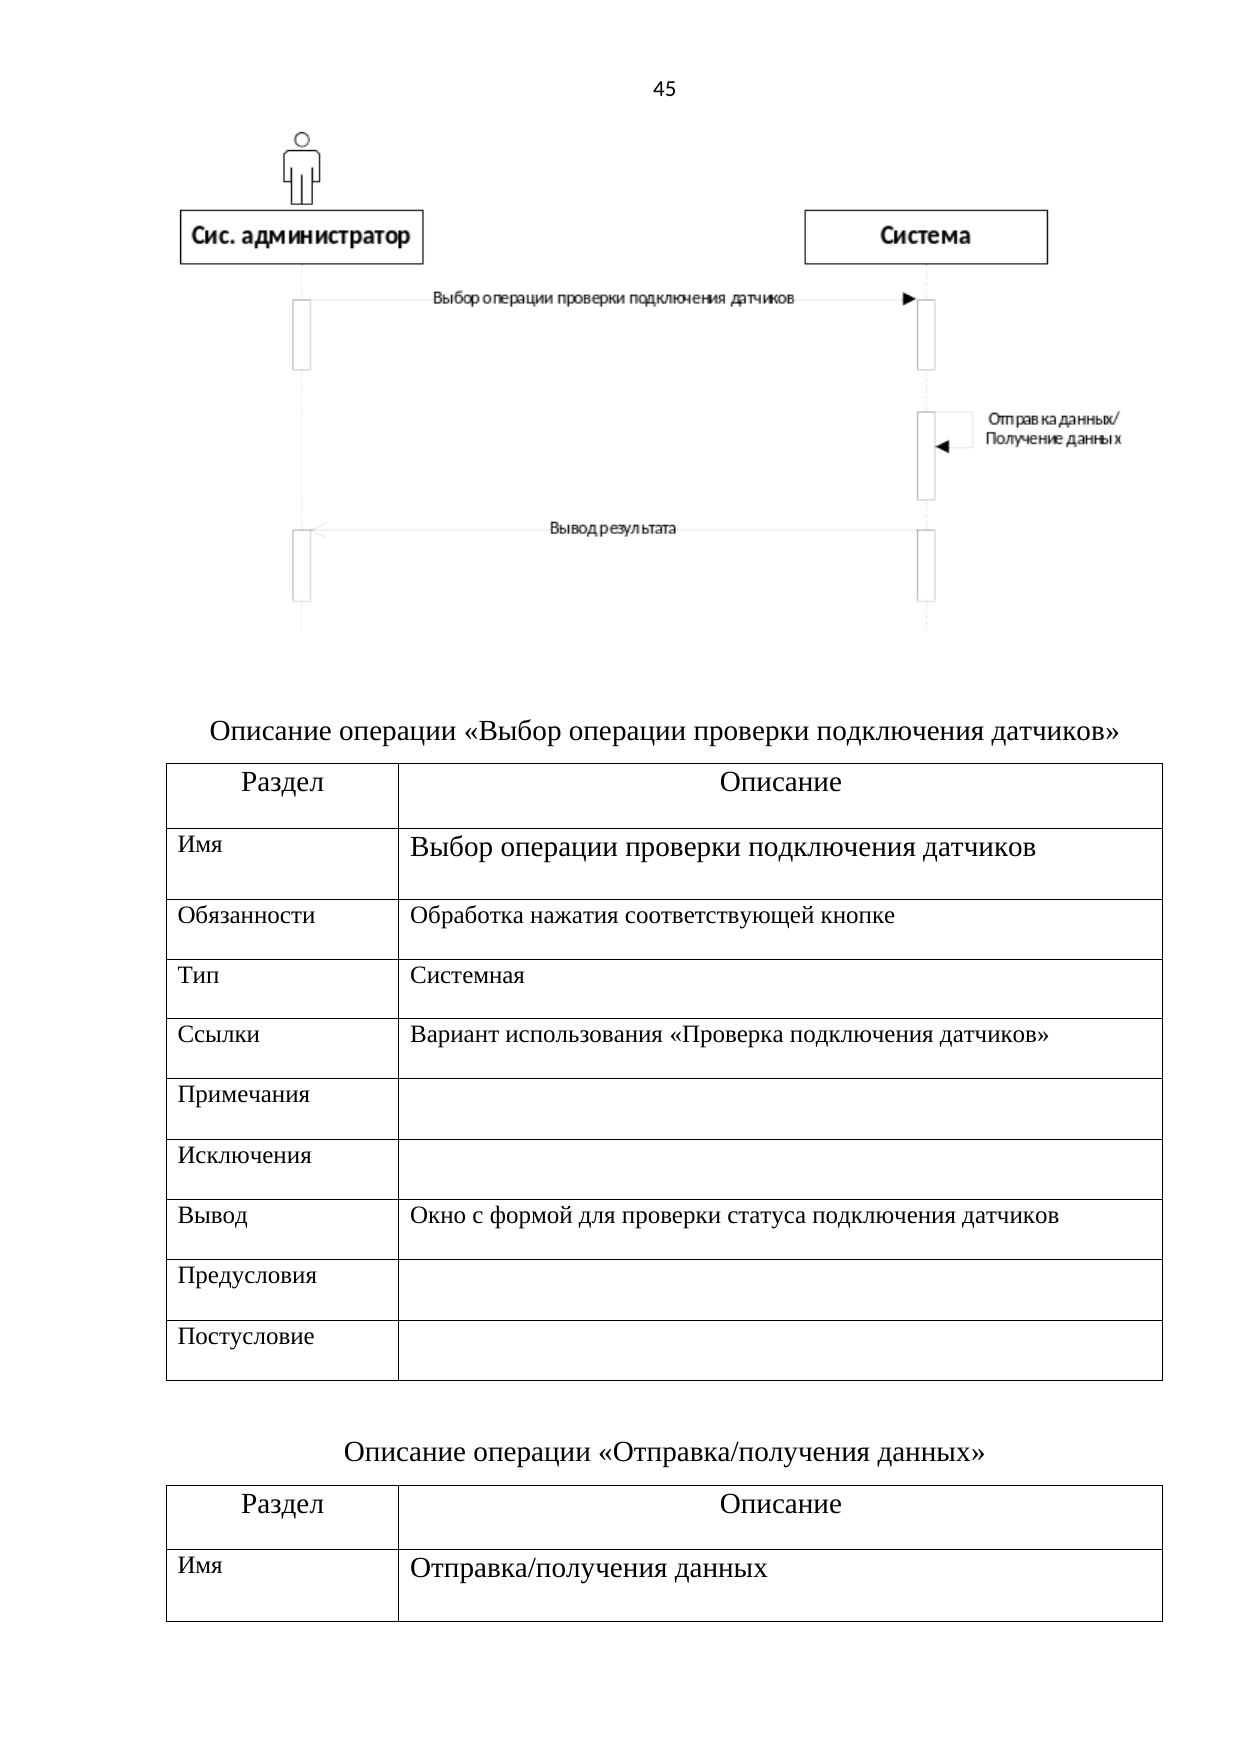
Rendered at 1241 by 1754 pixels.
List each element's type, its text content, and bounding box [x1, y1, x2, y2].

table_cell Системная [399, 960, 1162, 1018]
text Описание операции «Отправка/получения данных» [177, 1434, 1152, 1468]
table_cell Обязанности [167, 900, 398, 959]
table_cell Исключения [167, 1140, 398, 1199]
table_cell Выбор операции проверки подключения датчиков [399, 829, 1162, 899]
table_header Раздел [167, 1486, 398, 1549]
table_cell Примечания [167, 1079, 398, 1139]
table_cell [399, 1260, 1162, 1320]
table_header Описание [399, 1486, 1162, 1549]
table_cell [399, 1321, 1162, 1380]
table_cell Отправка/получения данных [399, 1550, 1162, 1621]
table_header Описание [399, 764, 1162, 828]
table_cell Окно с формой для проверки статуса подключения датчиков [399, 1200, 1162, 1259]
table_cell Ссылки [167, 1019, 398, 1078]
table_header Раздел [167, 764, 398, 828]
table_cell [399, 1079, 1162, 1139]
table_cell Постусловие [167, 1321, 398, 1380]
text Описание операции «Выбор операции проверки подключения датчиков» [177, 713, 1152, 746]
table_cell Предусловия [167, 1260, 398, 1320]
table_cell [399, 1140, 1162, 1199]
table_cell Имя [167, 829, 398, 899]
table_cell Вариант использования «Проверка подключения датчиков» [399, 1019, 1162, 1078]
table_cell Вывод [167, 1200, 398, 1259]
table_cell Тип [167, 960, 398, 1018]
table_cell Имя [167, 1550, 398, 1621]
table_cell Обработка нажатия соответствующей кнопке [399, 900, 1162, 959]
